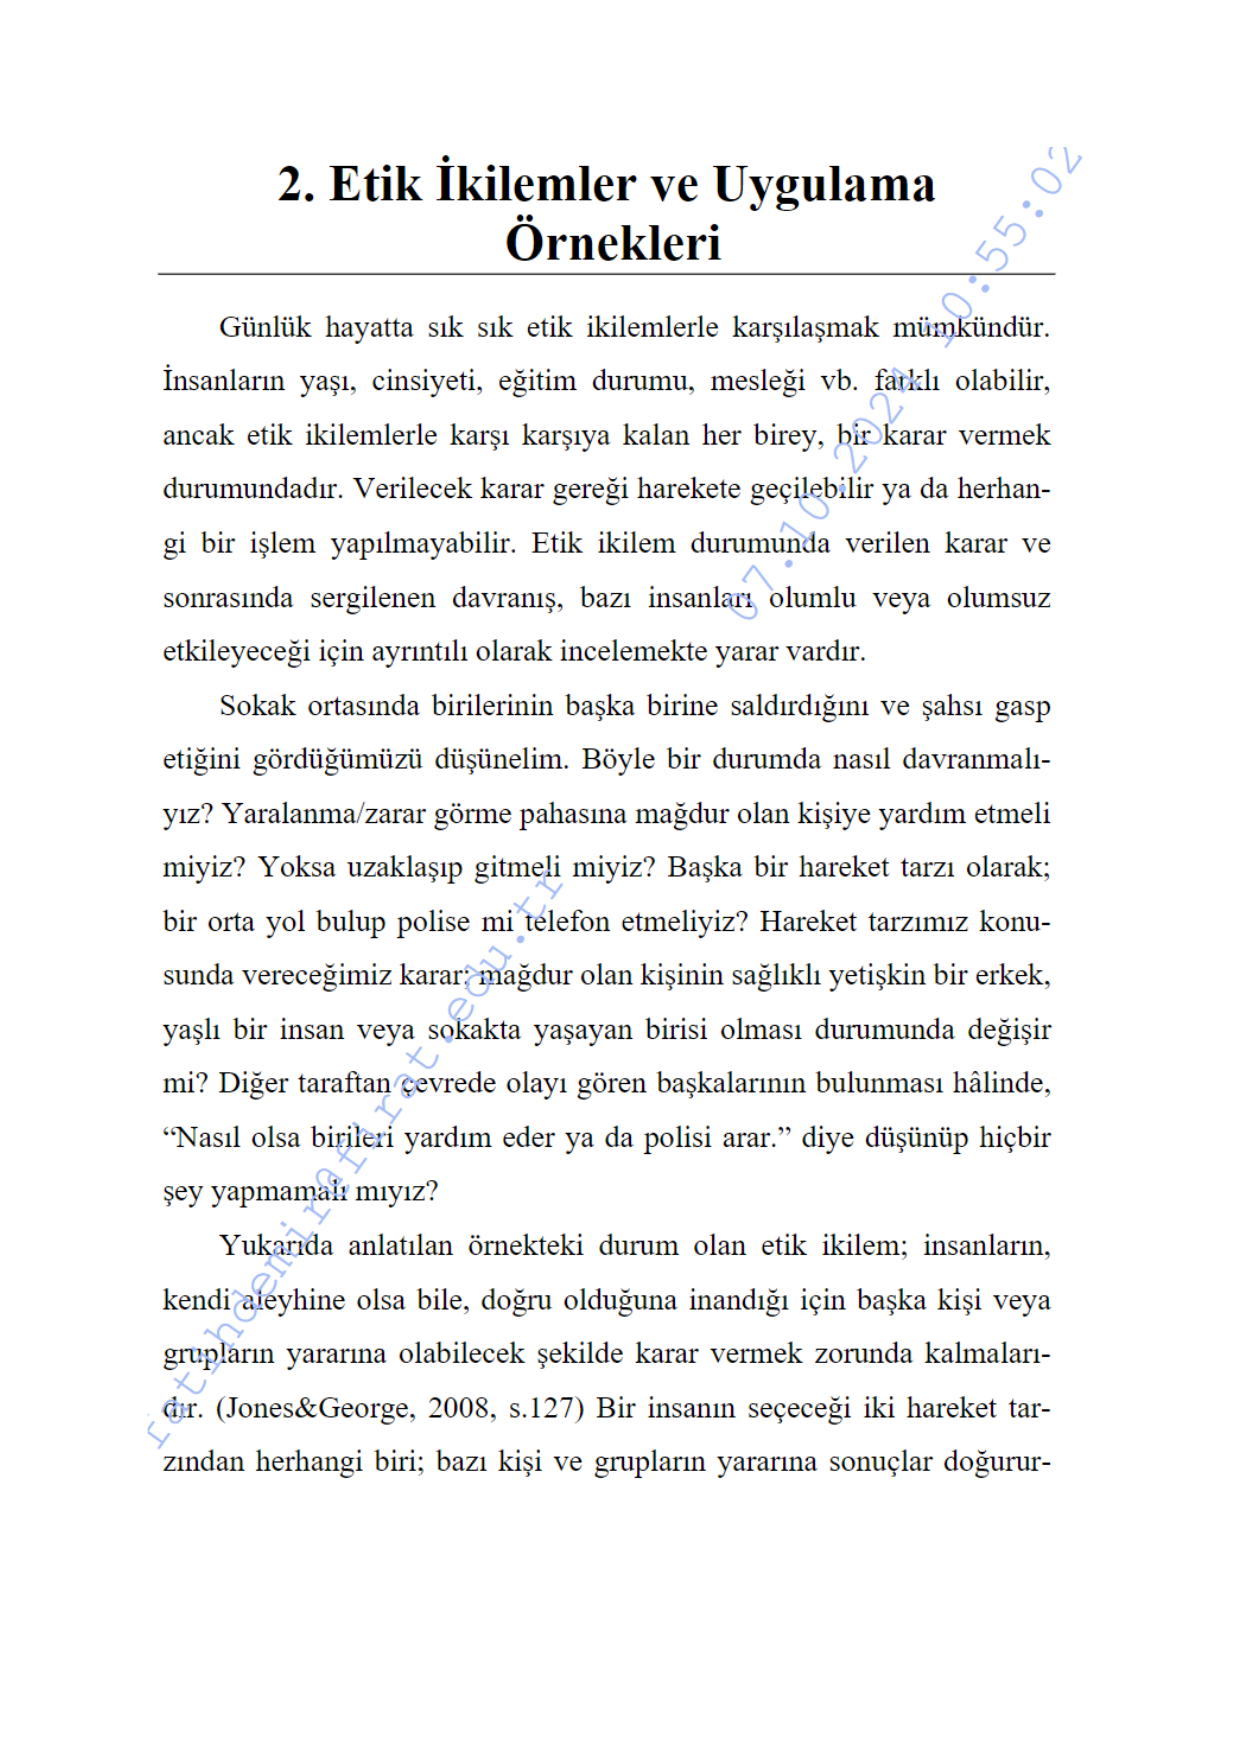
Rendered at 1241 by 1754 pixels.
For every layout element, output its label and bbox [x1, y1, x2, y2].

picture [147, 147, 1093, 1554]
